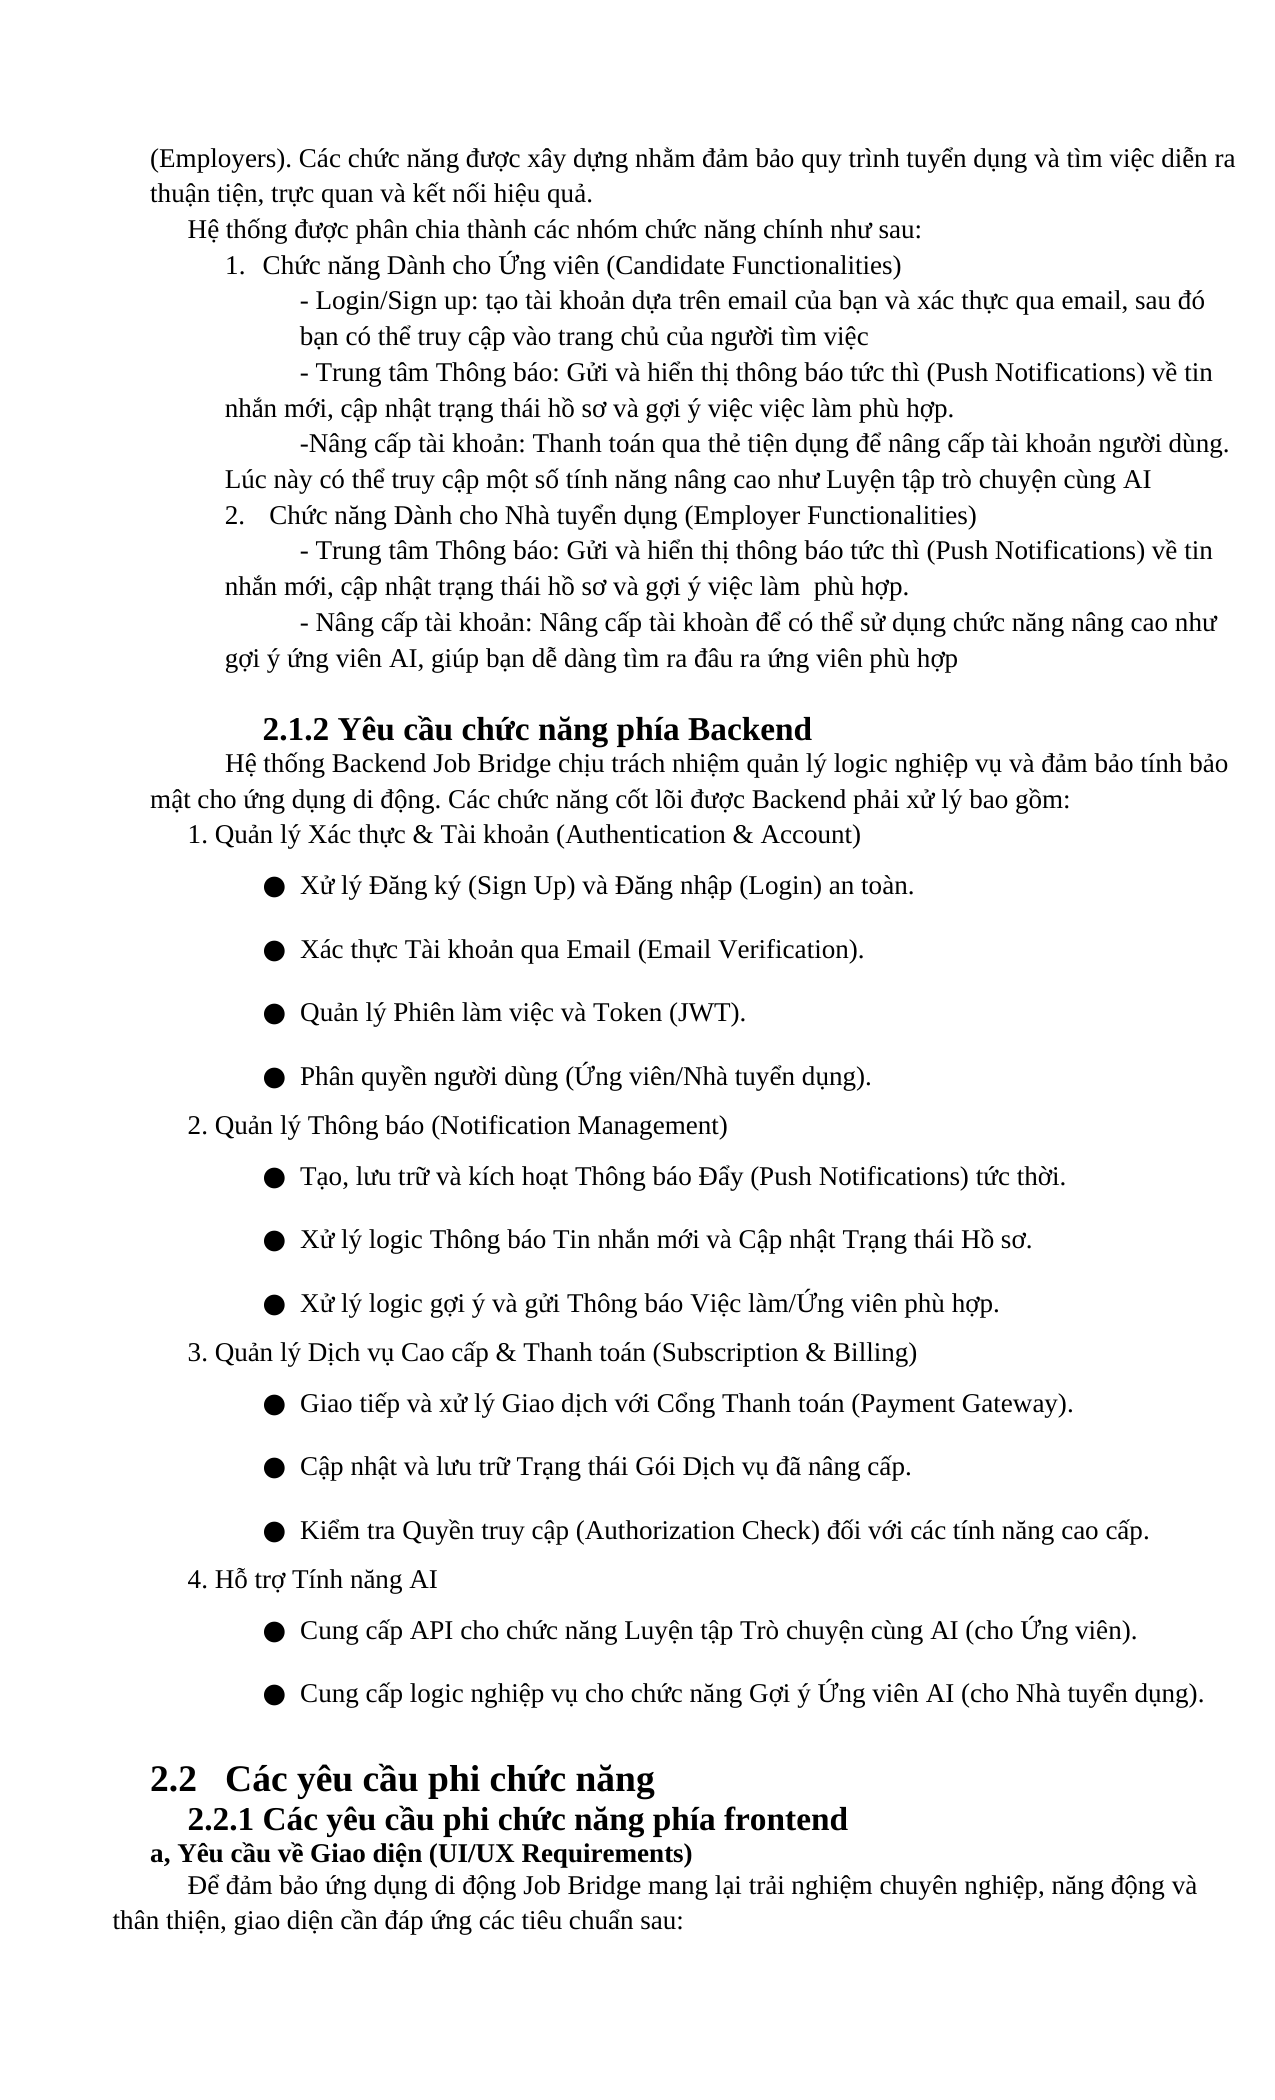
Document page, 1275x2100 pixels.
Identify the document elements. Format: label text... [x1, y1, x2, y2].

list Tạo, lưu trữ và kích hoạt Thông báo Đẩy (Push Notifications) tức thời. [262, 1145, 1237, 1201]
list Kiểm tra Quyền truy cập (Authorization Check) đối với các tính năng cao cấp. [262, 1499, 1237, 1555]
text - Trung tâm Thông báo: Gửi và hiển thị thông báo tức thì (Push Notifications) về tin nhắn mới, cập nhật trạng thái hồ sơ và gợi ý việc việc làm phù hợp. [224, 356, 1237, 423]
list Xử lý logic gợi ý và gửi Thông báo Việc làm/Ứng viên phù hợp. [262, 1272, 1237, 1328]
text Hệ thống được phân chia thành các nhóm chức năng chính như sau: [112, 213, 1237, 244]
list Chức năng Dành cho Ứng viên (Candidate Functionalities) [225, 249, 1237, 280]
list Phân quyền người dùng (Ứng viên/Nhà tuyển dụng). [262, 1046, 1237, 1101]
text 3. Quản lý Dịch vụ Cao cấp & Thanh toán (Subscription & Billing) [112, 1336, 1237, 1367]
subtitle Các yêu cầu phi chức năng [150, 1756, 1237, 1799]
text - Trung tâm Thông báo: Gửi và hiển thị thông báo tức thì (Push Notifications) về tin nhắn mới, cập nhật trạng thái hồ sơ và gợi ý việc làm phù hợp. [224, 535, 1237, 602]
text - Nâng cấp tài khoản: Nâng cấp tài khoàn để có thể sử dụng chức năng nâng cao như gợi ý ứng viên AI, giúp bạn dễ dàng tìm ra đâu ra ứng viên phù hợp [224, 606, 1237, 673]
text 2. Chức năng Dành cho Nhà tuyển dụng (Employer Functionalities) [149, 499, 1237, 530]
text 4. Hỗ trợ Tính năng AI [112, 1563, 1237, 1594]
list Cập nhật và lưu trữ Trạng thái Gói Dịch vụ đã nâng cấp. [262, 1436, 1237, 1491]
text - Login/Sign up: tạo tài khoản dựa trên email của bạn và xác thực qua email, sau đó bạn có thể truy cập vào trang chủ của người tìm việc [299, 284, 1237, 351]
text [150, 142, 1237, 208]
text a, Yêu cầu về Giao diện (UI/UX Requirements) [112, 1838, 1237, 1869]
text 2. Quản lý Thông báo (Notification Management) [187, 1109, 1237, 1140]
list Xử lý Đăng ký (Sign Up) và Đăng nhập (Login) an toàn. [262, 854, 1237, 910]
text Để đảm bảo ứng dụng di động Job Bridge mang lại trải nghiệm chuyên nghiệp, năng động và thân thiện, giao diện cần đáp ứng các tiêu chuẩn sau: [112, 1869, 1237, 1936]
list Cung cấp logic nghiệp vụ cho chức năng Gợi ý Ứng viên AI (cho Nhà tuyển dụng). [262, 1663, 1237, 1718]
list Xử lý logic Thông báo Tin nhắn mới và Cập nhật Trạng thái Hồ sơ. [262, 1209, 1237, 1264]
subtitle 2.2.1 Các yêu cầu phi chức năng phía frontend [150, 1799, 1237, 1838]
text 1. Quản lý Xác thực & Tài khoản (Authentication & Account) [112, 818, 1237, 850]
subtitle 2.1.2 Yêu cầu chức năng phía Backend [150, 709, 1237, 747]
list Quản lý Phiên làm việc và Token (JWT). [262, 982, 1237, 1037]
list Cung cấp API cho chức năng Luyện tập Trò chuyện cùng AI (cho Ứng viên). [262, 1599, 1237, 1654]
text -Nâng cấp tài khoản: Thanh toán qua thẻ tiện dụng để nâng cấp tài khoản người dùng. Lúc này có thể truy cập một số tính năng nâng cao như Luyện tập trò chuyện cùng AI [224, 427, 1237, 494]
text Hệ thống Backend Job Bridge chịu trách nhiệm quản lý logic nghiệp vụ và đảm bảo tính bảo mật cho ứng dụng di động. Các chức năng cốt lõi được Backend phải xử lý bao gồm: [150, 747, 1237, 814]
list Xác thực Tài khoản qua Email (Email Verification). [262, 918, 1237, 973]
list Giao tiếp và xử lý Giao dịch với Cổng Thanh toán (Payment Gateway). [262, 1372, 1237, 1427]
